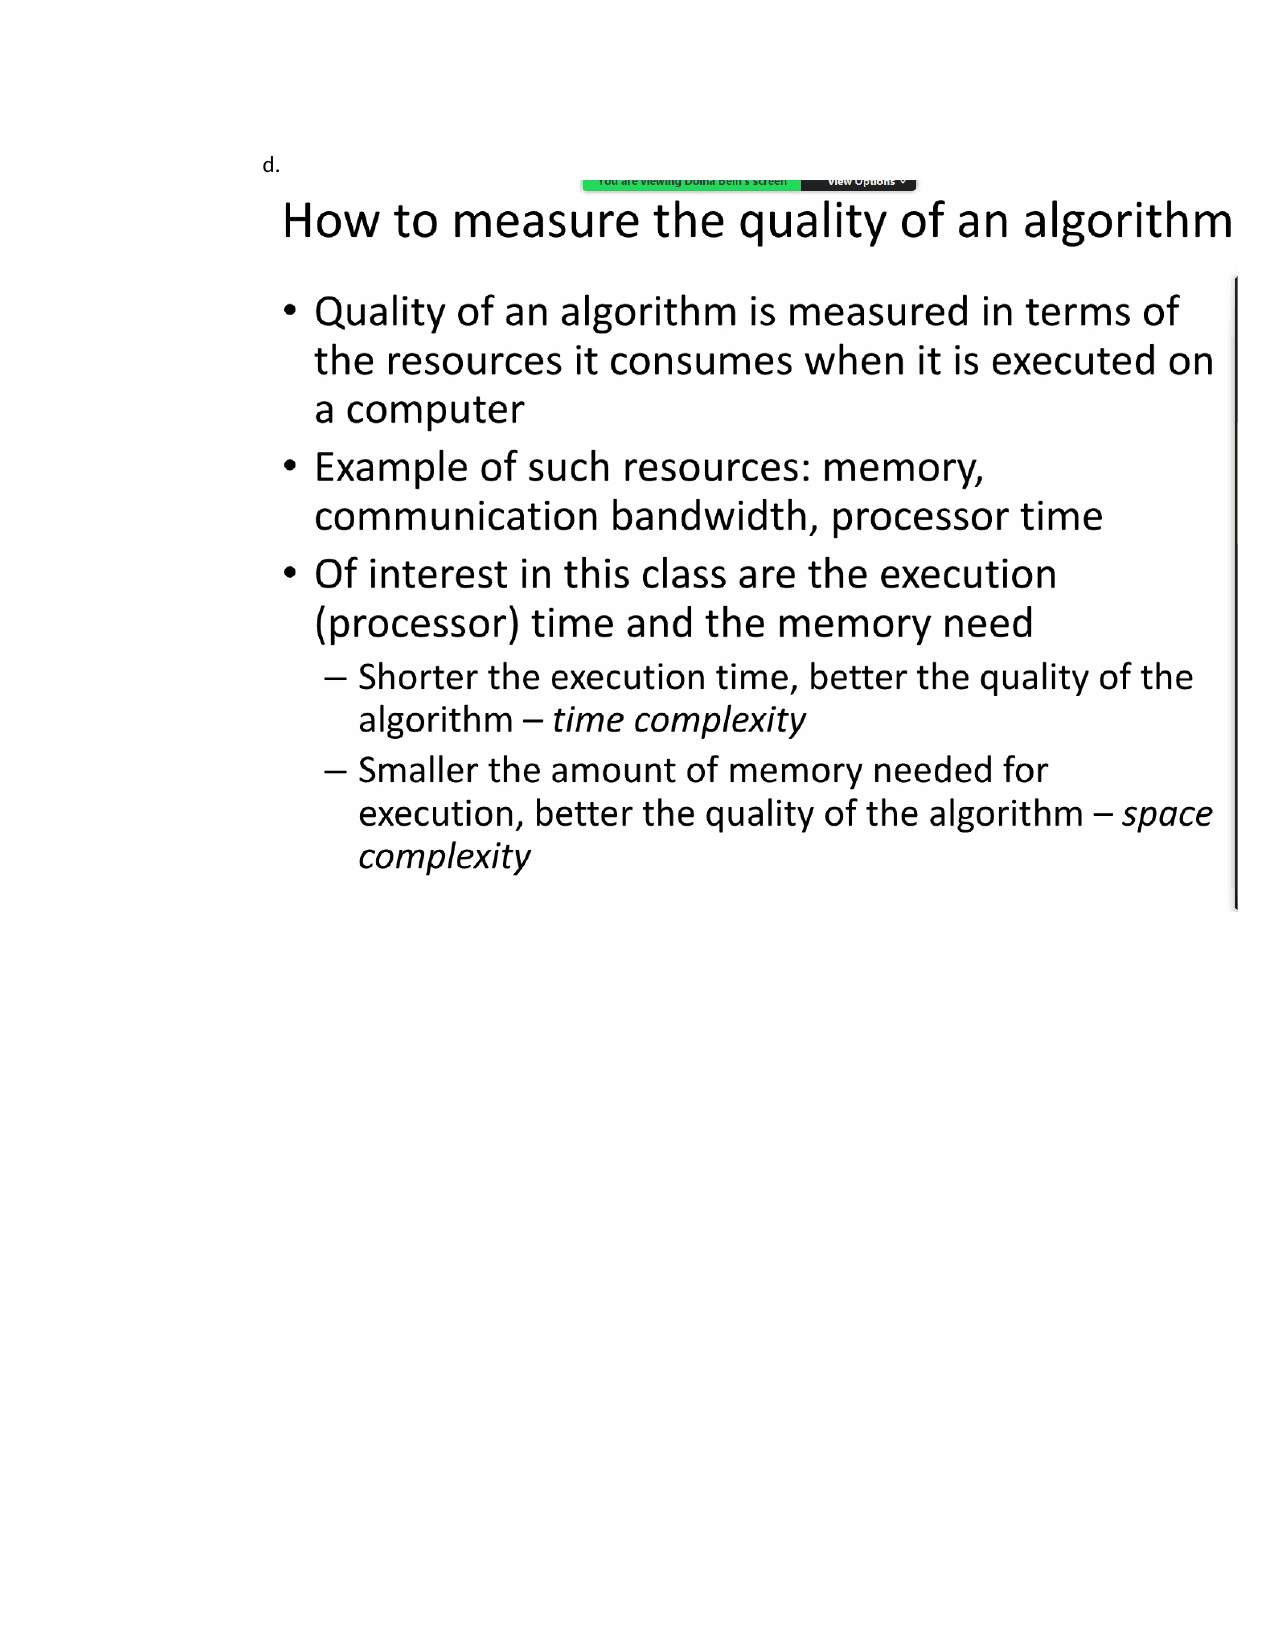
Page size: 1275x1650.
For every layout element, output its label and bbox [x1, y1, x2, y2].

picture [262, 180, 1238, 912]
